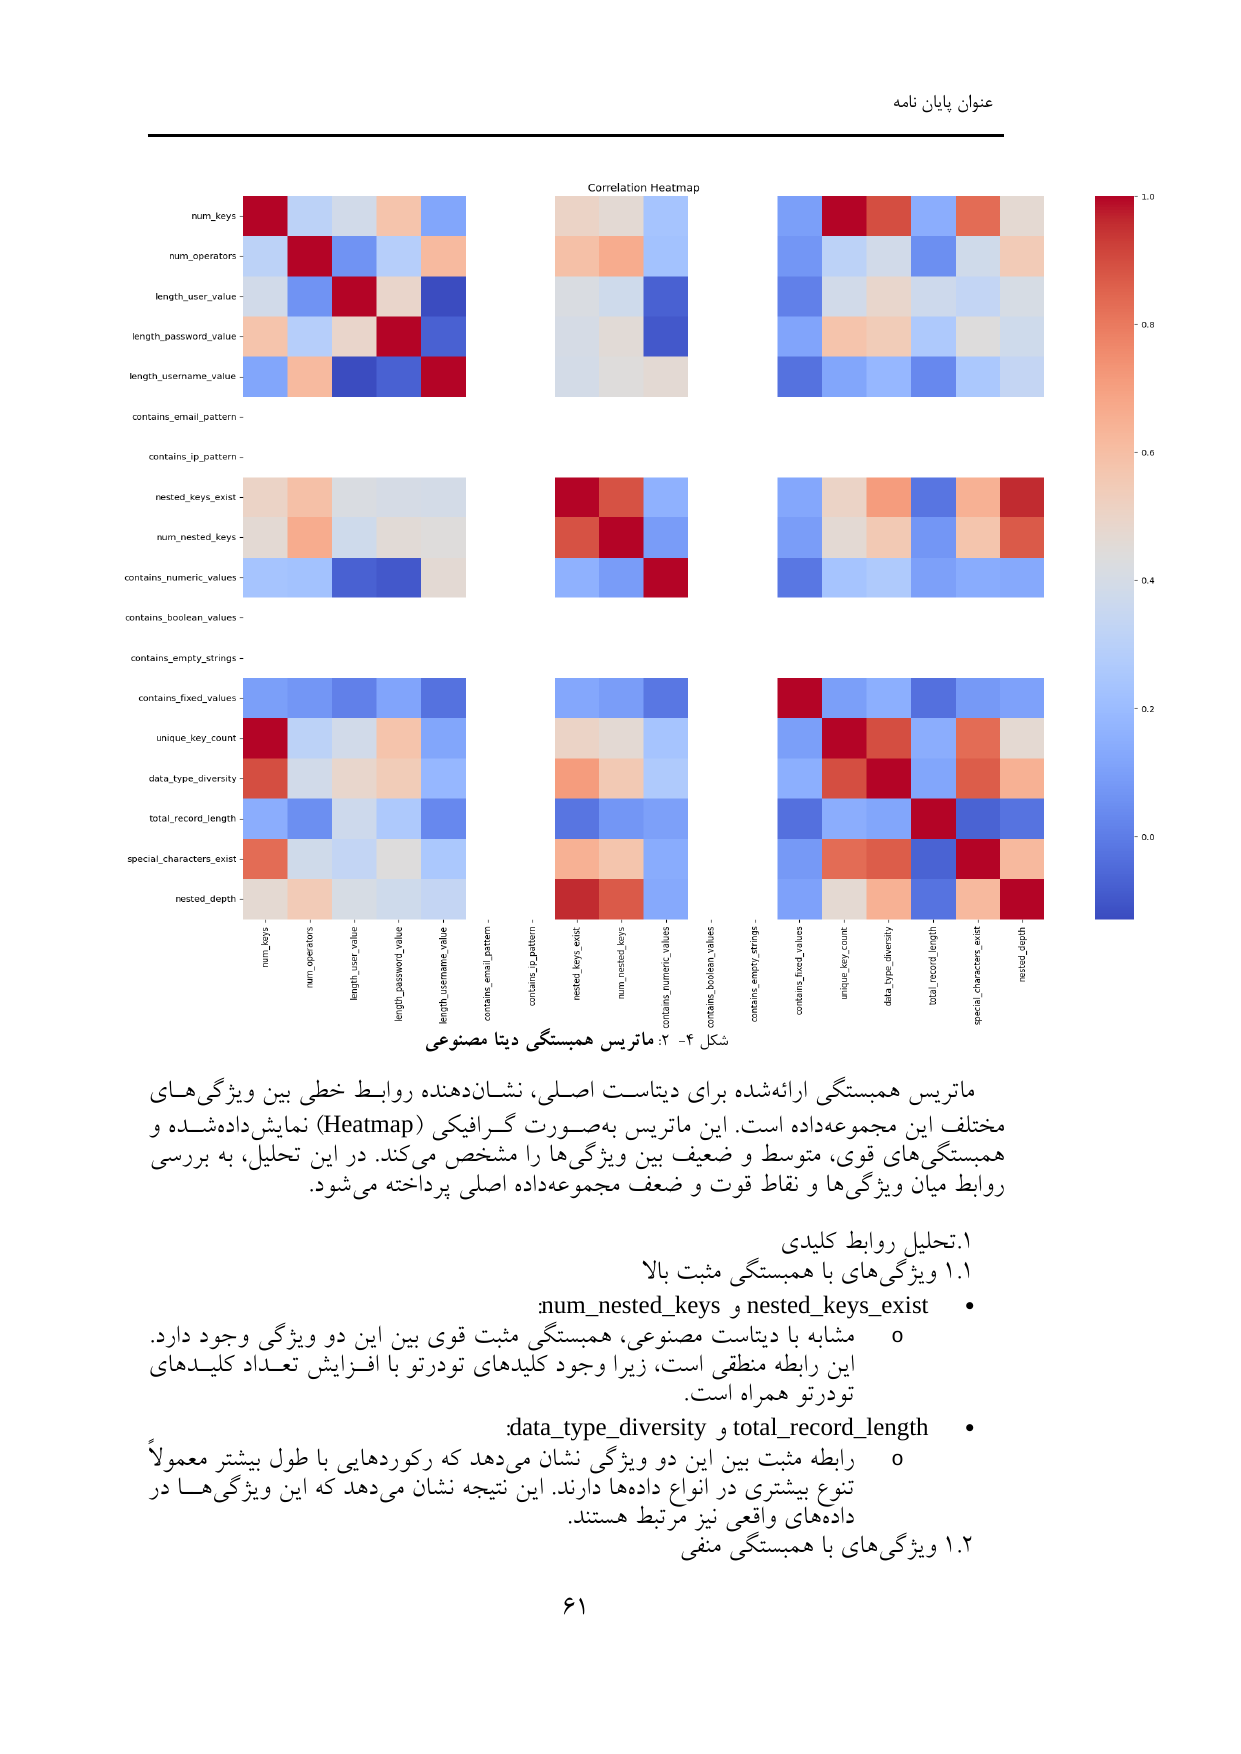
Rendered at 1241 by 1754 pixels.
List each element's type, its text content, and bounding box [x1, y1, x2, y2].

picture [117, 177, 1160, 1033]
text ماتریس همبستگی ارائه‌شده برای دیتاست اصلی، نشان‌دهنده روابط خطی بین ویژگی‌های مختلف این مجموعه‌داده است. این ماتریس به‌صورت گرافیکی (Heatmap) نمایش‌داده‌شده و همبستگی‌های قوی، متوسط و ضعیف بین ویژگی‌ها را مشخص می‌کند. در این تحلیل، به بررسی روابط میان ویژگی‌ها و نقاط قوت و ضعف مجموعه‌داده اصلی پرداخته می‌شود. [148, 1080, 1004, 1203]
list مشابه با دیتاست مصنوعی، همبستگی مثبت قوی بین این دو ویژگی وجود دارد. این رابطه منطقی است، زیرا وجود کلیدهای تودرتو با افزایش تعداد کلیدهای تودرتو همراه است. [148, 1325, 891, 1412]
text 1.2 ویژگی‌های با همبستگی منفی [148, 1535, 1004, 1564]
list nested_keys_exist و num_nested_keys: [148, 1290, 966, 1325]
text 1.1 ویژگی‌های با همبستگی مثبت بالا [148, 1261, 1004, 1290]
list total_record_length و data_type_diversity: [148, 1412, 966, 1447]
list رابطه مثبت بین این دو ویژگی نشان می‌دهد که رکوردهایی با طول بیشتر معمولاً تنوع بیشتری در انواع داده‌ها دارند. این نتیجه نشان می‌دهد که این ویژگی‌ها در داده‌های واقعی نیز مرتبط هستند. [148, 1447, 891, 1535]
text شکل 4- 2: ماتریس همبستگی دیتا مصنوعی [148, 1033, 1004, 1055]
text 1.تحلیل روابط کلیدی [148, 1231, 1004, 1261]
